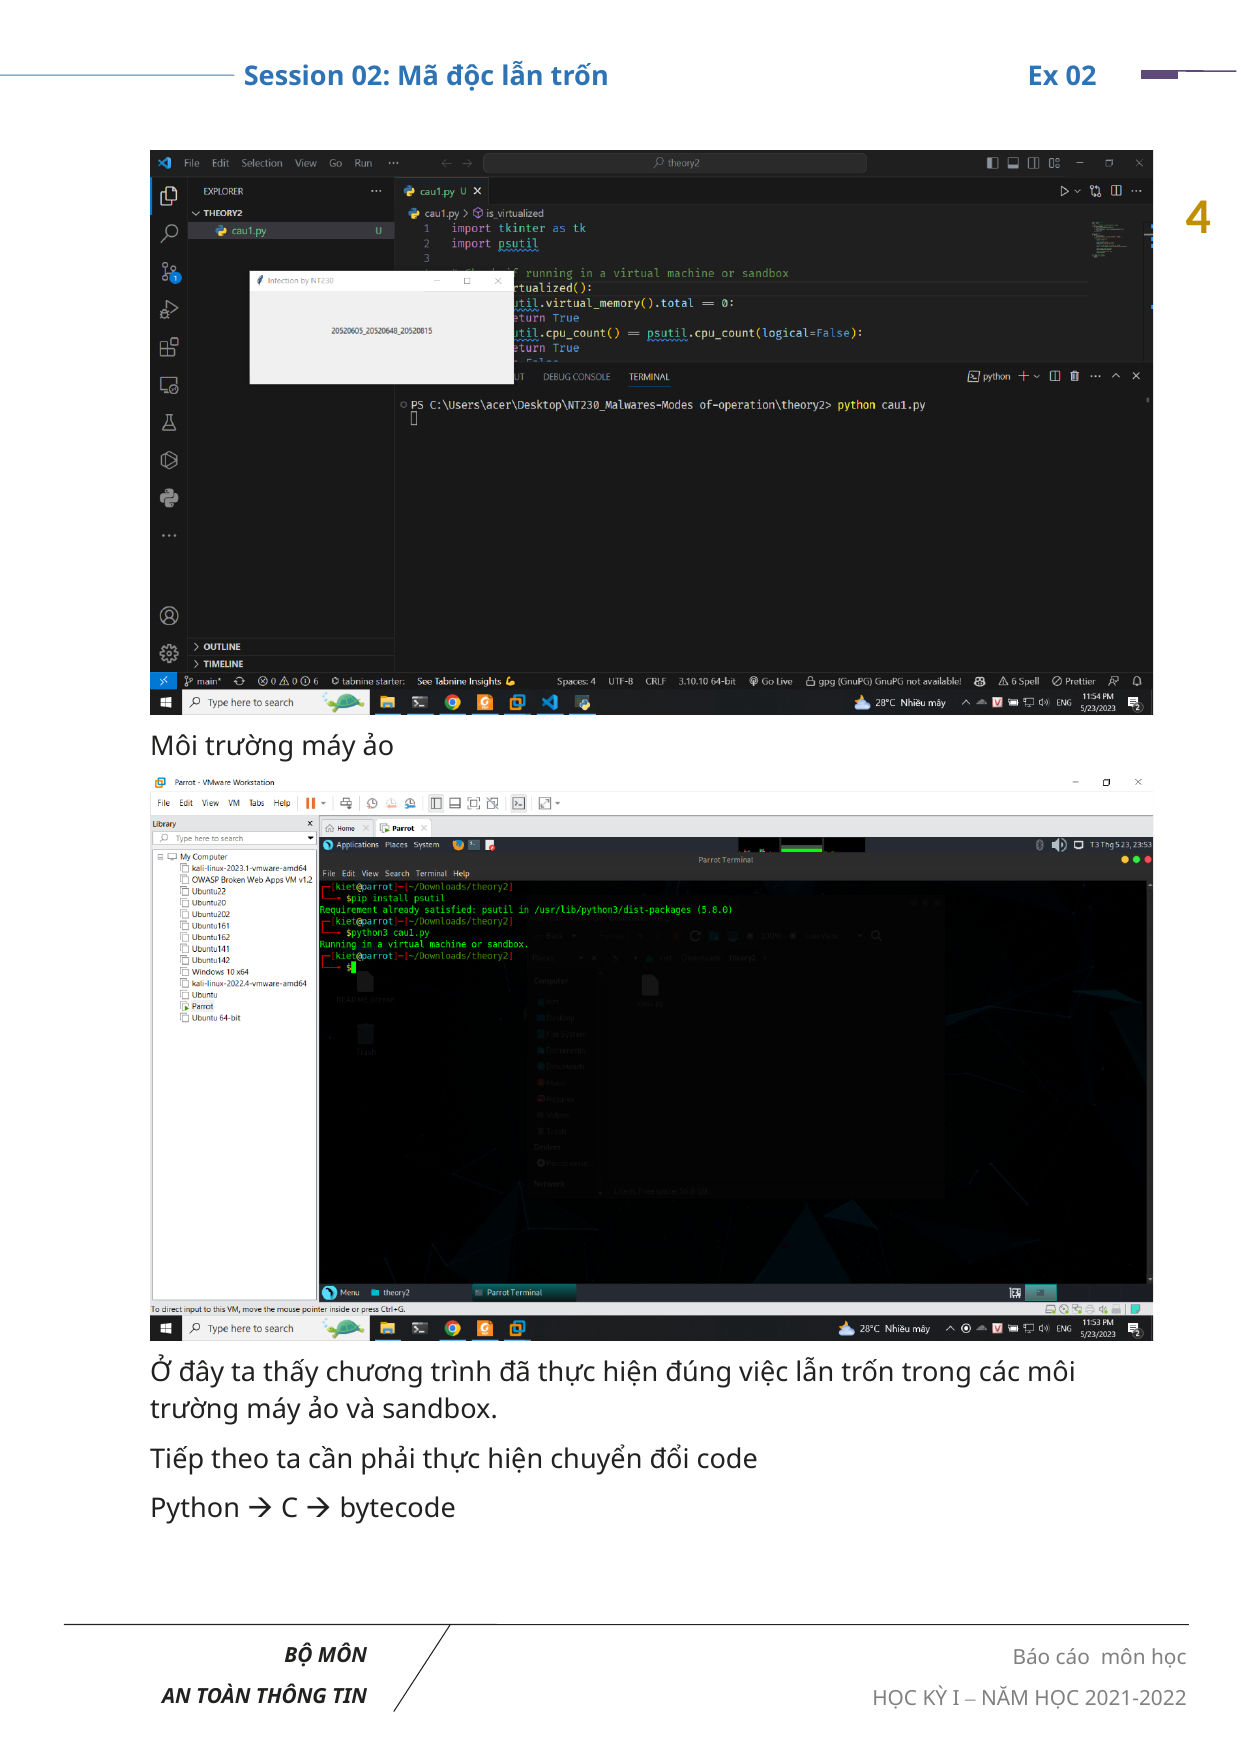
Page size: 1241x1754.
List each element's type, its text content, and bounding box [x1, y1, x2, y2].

text Python C bytecode [150, 1488, 1153, 1525]
text Ở đây ta thấy chương trình đã thực hiện đúng việc lẫn trốn trong các môi trường máy ảo và sandbox. [150, 1353, 1153, 1427]
text Tiếp theo ta cần phải thực hiện chuyển đổi code [150, 1439, 1153, 1476]
picture [150, 150, 1154, 715]
picture [150, 776, 1154, 1341]
text Môi trường máy ảo [150, 727, 1153, 764]
